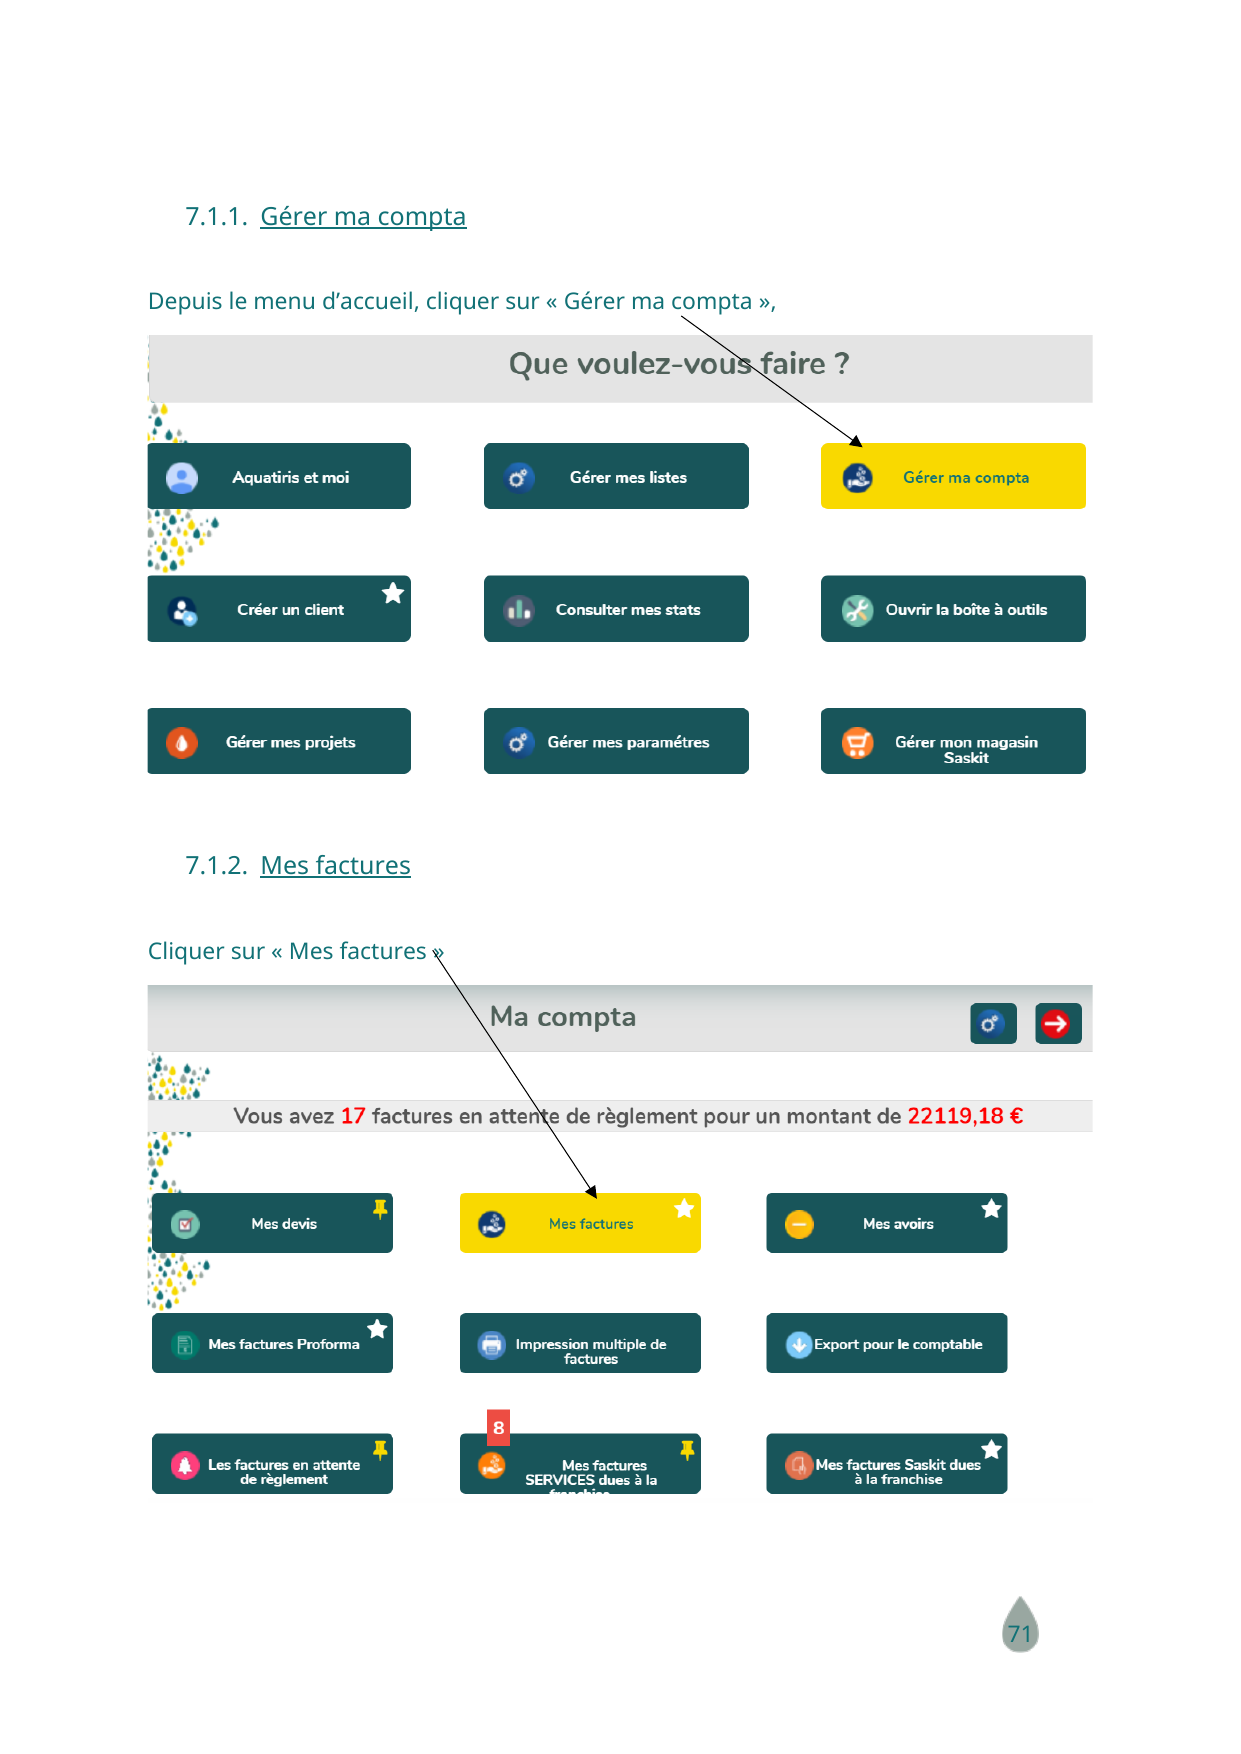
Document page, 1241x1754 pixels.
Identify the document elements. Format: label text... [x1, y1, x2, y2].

text Depuis le menu d’accueil, cliquer sur « Gérer ma compta », [148, 285, 1092, 317]
text Cliquer sur « Mes factures » [148, 935, 1092, 966]
picture [1002, 1596, 1039, 1653]
picture [147, 335, 1093, 778]
subtitle Mes factures [185, 847, 1092, 882]
picture [147, 985, 1093, 1503]
subtitle Gérer ma compta [185, 198, 1092, 232]
